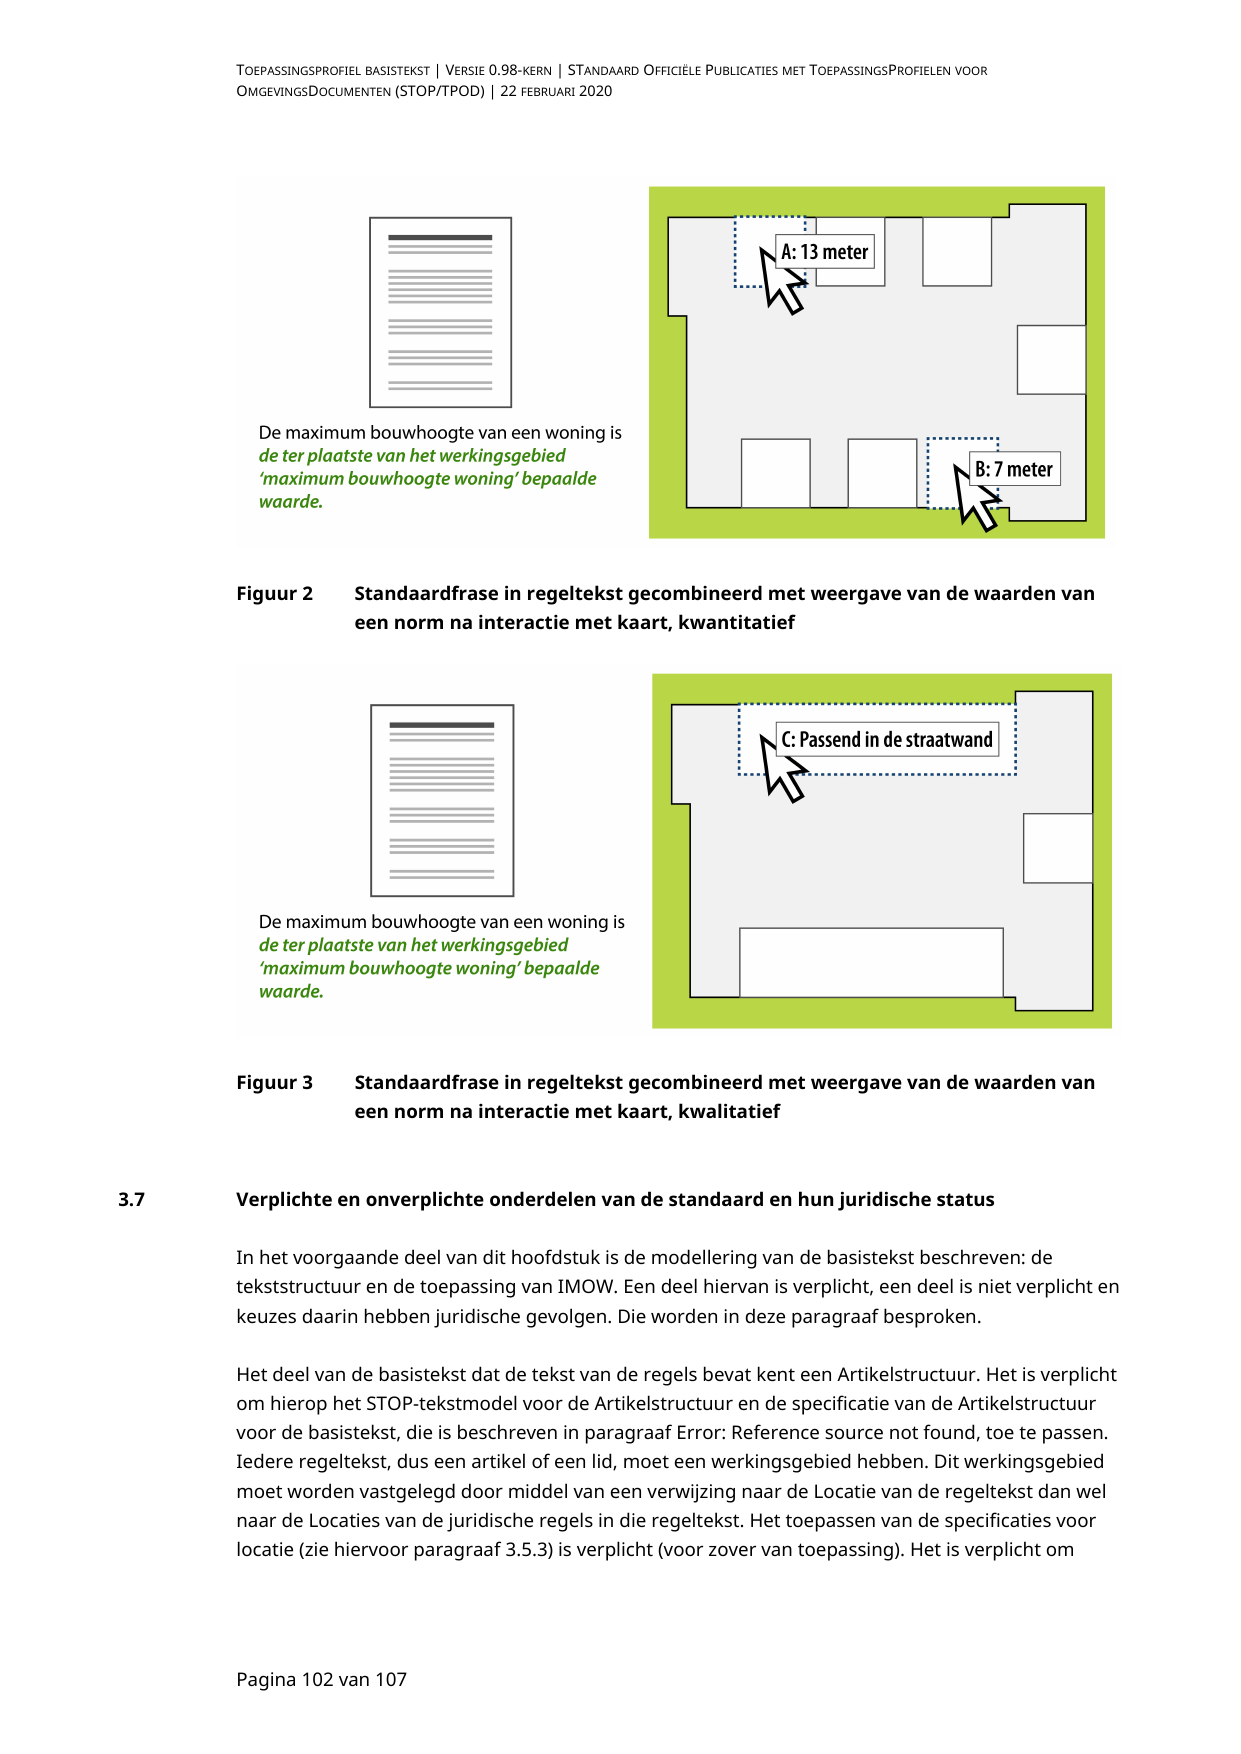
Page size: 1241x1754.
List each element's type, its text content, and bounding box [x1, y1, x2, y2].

text Standaardfrase in regeltekst gecombineerd met weergave van de waarden van een norm na interactie met kaart, kwantitatief [236, 577, 1122, 635]
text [236, 1358, 1122, 1562]
text In het voorgaande deel van dit hoofdstuk is de modellering van de basistekst beschreven: de tekststructuur en de toepassing van IMOW. Een deel hiervan is verplicht, een deel is niet verplicht en keuzes daarin hebben juridische gevolgen. Die worden in deze paragraaf besproken. [236, 1241, 1122, 1329]
picture [236, 664, 1123, 1038]
text Standaardfrase in regeltekst gecombineerd met weergave van de waarden van een norm na interactie met kaart, kwalitatief [236, 1066, 1122, 1125]
picture [236, 177, 1116, 548]
subtitle Verplichte en onverplichte onderdelen van de standaard en hun juridische status [118, 1183, 1122, 1212]
